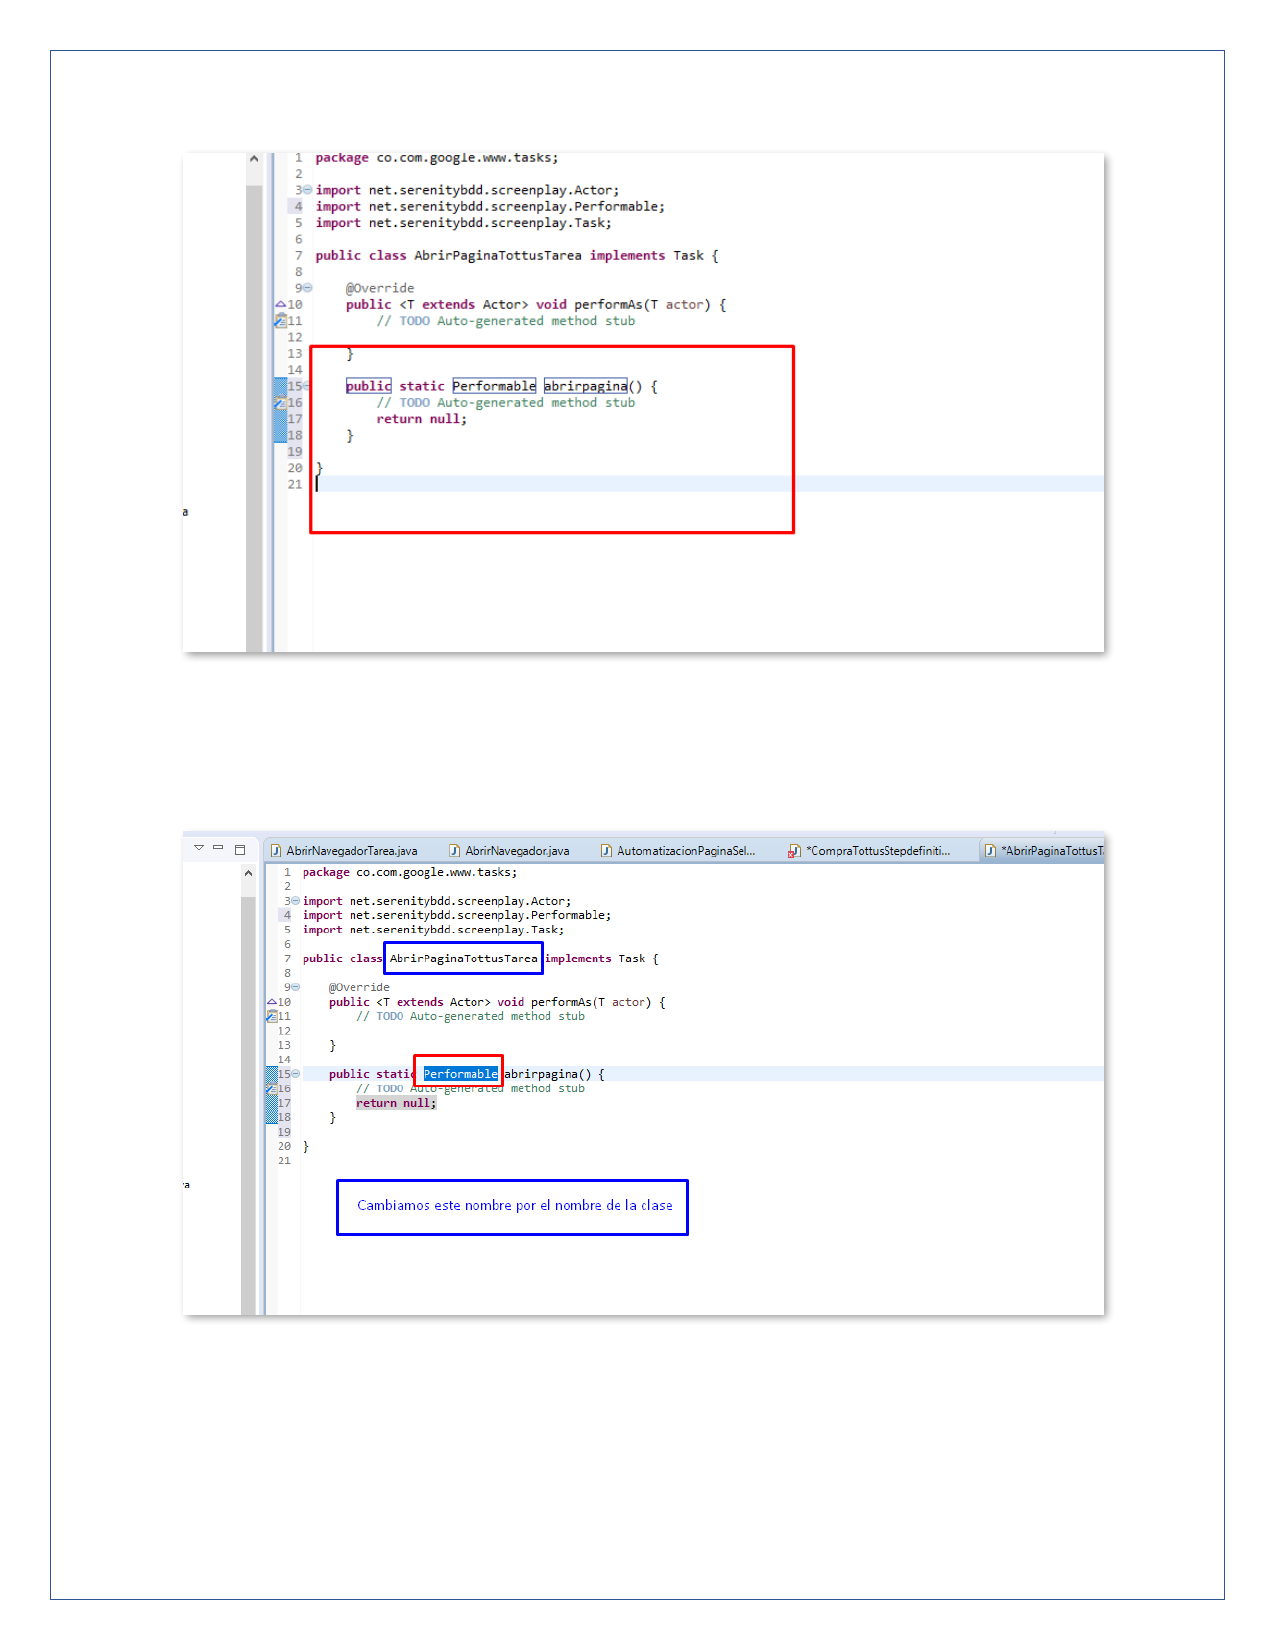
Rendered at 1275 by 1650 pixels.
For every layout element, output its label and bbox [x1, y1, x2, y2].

picture [183, 153, 1104, 652]
picture [183, 831, 1104, 1315]
